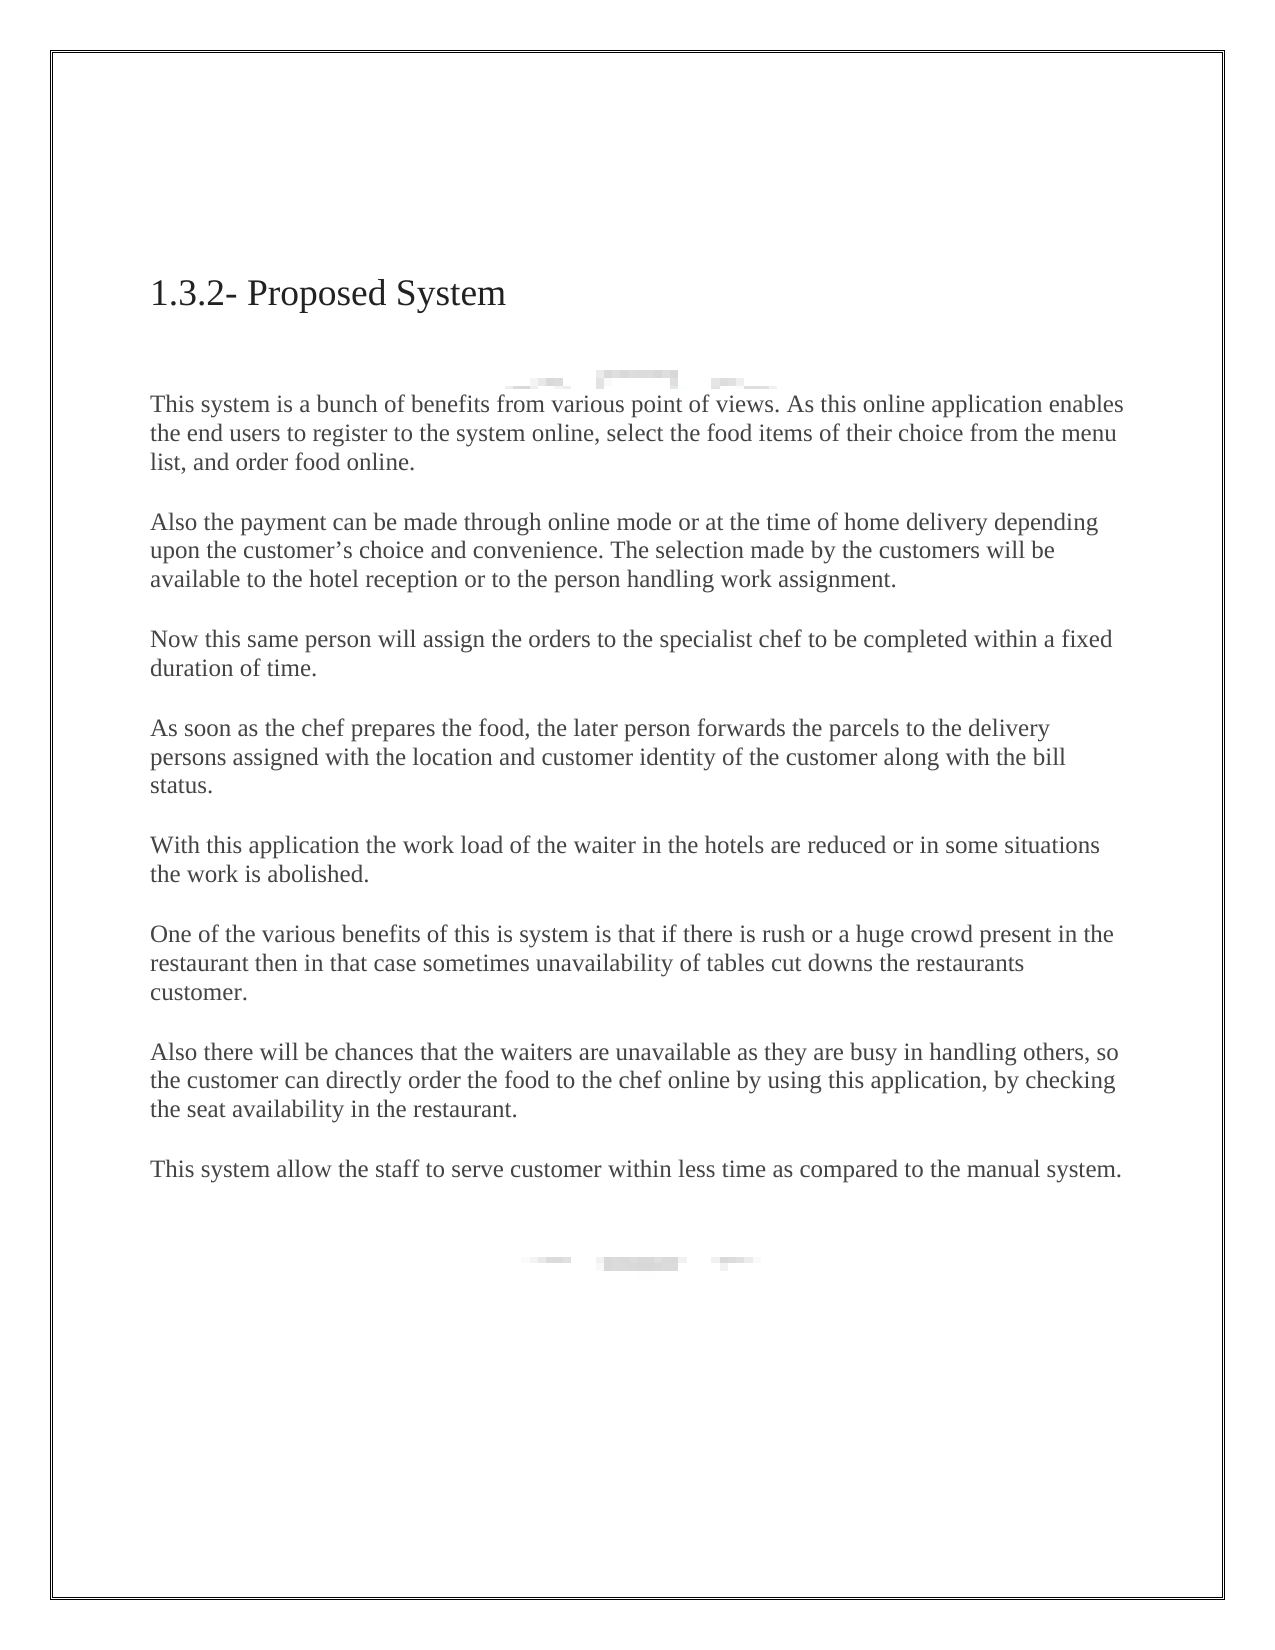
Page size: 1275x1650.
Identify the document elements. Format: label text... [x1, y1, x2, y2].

subtitle 1.3.2- Proposed System [150, 270, 1125, 313]
text Now this same person will assign the orders to the specialist chef to be completed within a fixed duration of time. [150, 624, 1125, 682]
text One of the various benefits of this is system is that if there is rush or a huge crowd present in the restaurant then in that case sometimes unavailability of tables cut downs the restaurants customer. [150, 919, 1125, 1006]
text Also there will be chances that the waiters are unavailable as they are busy in handling others, so the customer can directly order the food to the chef online by using this application, by checking the seat availability in the restaurant. [150, 1037, 1125, 1123]
text As soon as the chef prepares the food, the later person forwards the parcels to the delivery persons assigned with the location and customer identity of the customer along with the bill status. [150, 713, 1125, 799]
text This system is a bunch of benefits from various point of views. As this online application enables the end users to register to the system online, select the food items of their choice from the menu list, and order food online. [150, 389, 1125, 476]
text With this application the work load of the waiter in the hotels are reduced or in some situations the work is abolished. [150, 831, 1125, 888]
text Also the payment can be made through online mode or at the time of home delivery depending upon the customer’s choice and convenience. The selection made by the customers will be available to the hotel reception or to the person handling work assignment. [150, 507, 1125, 593]
text This system allow the staff to serve customer within less time as compared to the manual system. [150, 1154, 1125, 1183]
